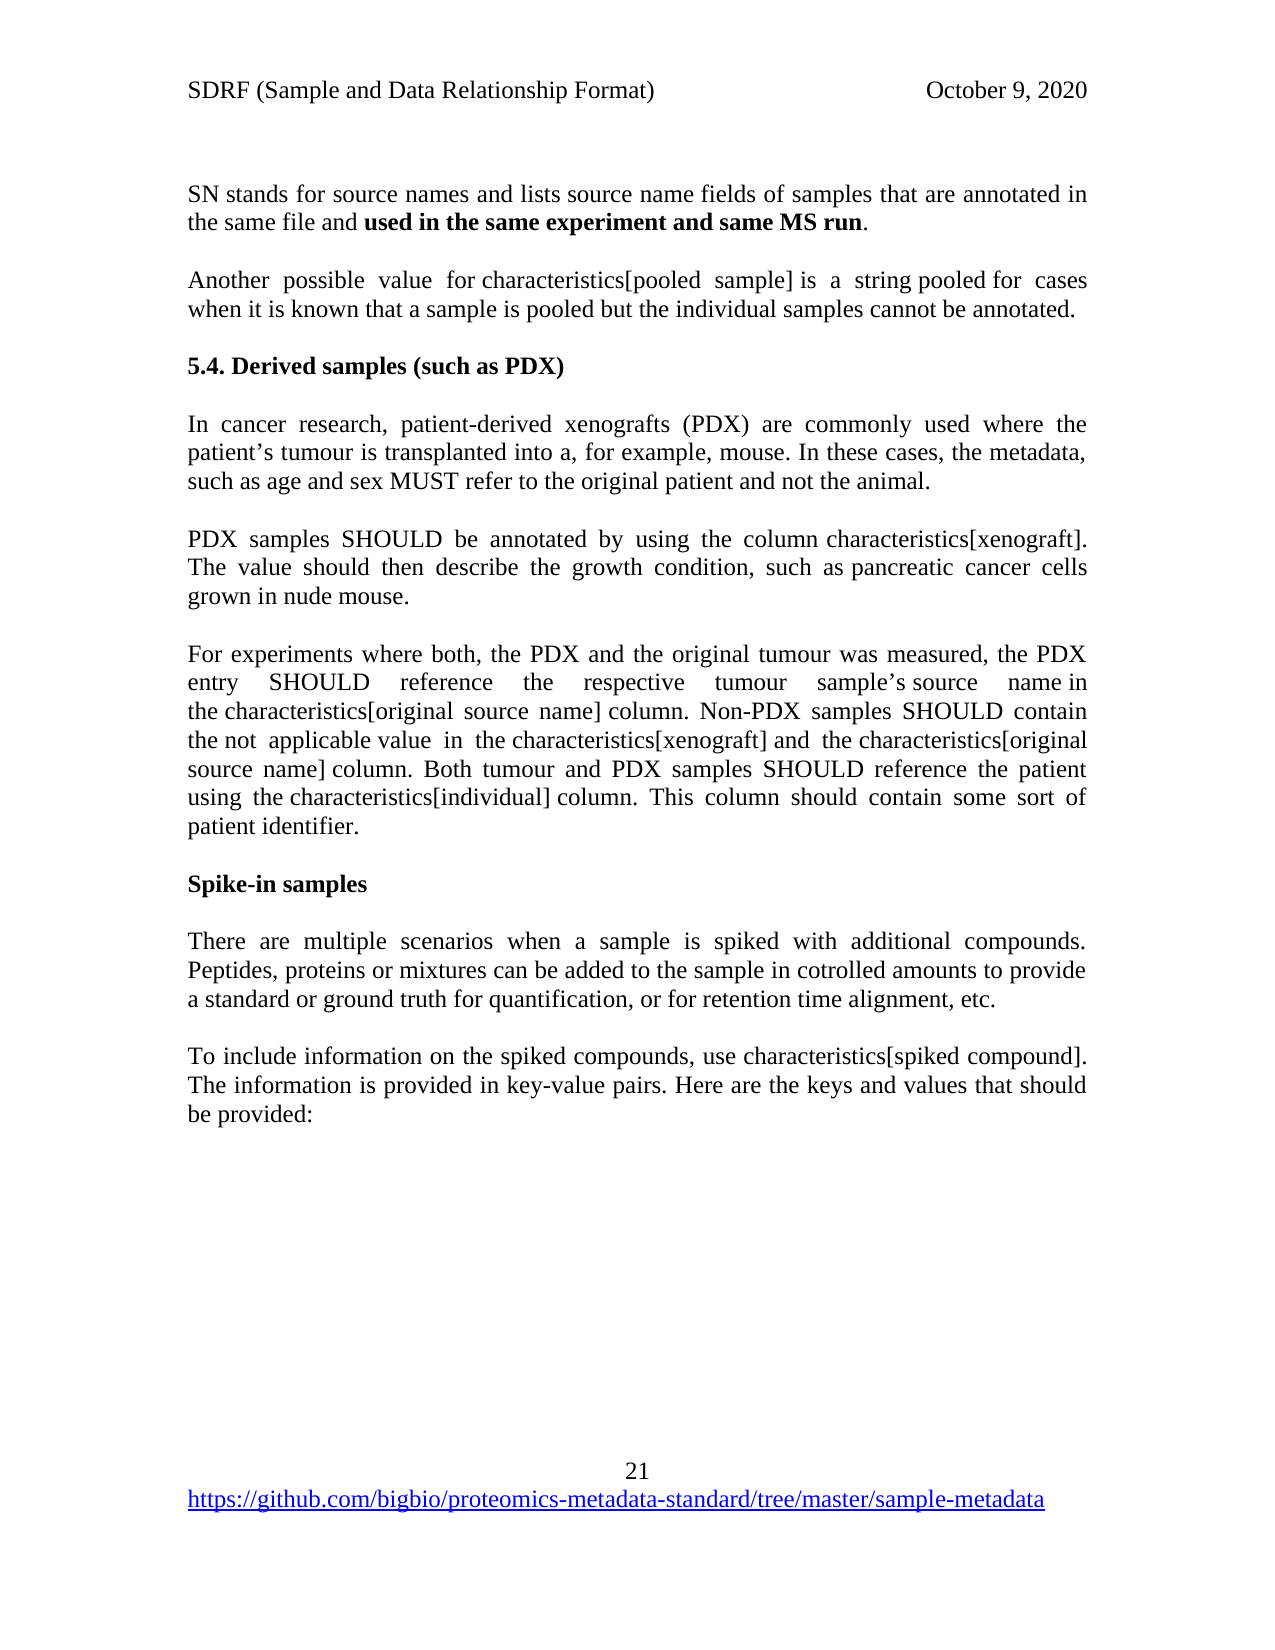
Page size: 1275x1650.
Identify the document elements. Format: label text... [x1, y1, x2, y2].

subtitle Another possible value for characteristics[pooled sample] is a string pooled for cases when it is known that a sample is pooled but the individual samples cannot be annotated. [187, 265, 1087, 322]
subtitle In cancer research, patient-derived xenografts (PDX) are commonly used where the patient’s tumour is transplanted into a, for example, mouse. In these cases, the metadata, such as age and sex MUST refer to the original patient and not the animal. [187, 409, 1087, 495]
subtitle There are multiple scenarios when a sample is spiked with additional compounds. Peptides, proteins or mixtures can be added to the sample in cotrolled amounts to provide a standard or ground truth for quantification, or for retention time alignment, etc. [187, 926, 1087, 1012]
subtitle Spike-in samples [187, 869, 1087, 897]
subtitle PDX samples SHOULD be annotated by using the column characteristics[xenograft]. The value should then describe the growth condition, such as pancreatic cancer cells grown in nude mouse. [187, 524, 1087, 610]
subtitle SN stands for source names and lists source name fields of samples that are annotated in the same file and used in the same experiment and same MS run. [187, 179, 1087, 236]
subtitle 5.4. Derived samples (such as PDX) [187, 351, 1087, 380]
subtitle To include information on the spiked compounds, use characteristics[spiked compound]. The information is provided in key-value pairs. Here are the keys and values that should be provided: [187, 1041, 1087, 1127]
subtitle For experiments where both, the PDX and the original tumour was measured, the PDX entry SHOULD reference the respective tumour sample’s source name in the characteristics[original source name] column. Non-PDX samples SHOULD contain the not applicable value in the characteristics[xenograft] and the characteristics[original source name] column. Both tumour and PDX samples SHOULD reference the patient using the characteristics[individual] column. This column should contain some sort of patient identifier. [187, 639, 1087, 840]
